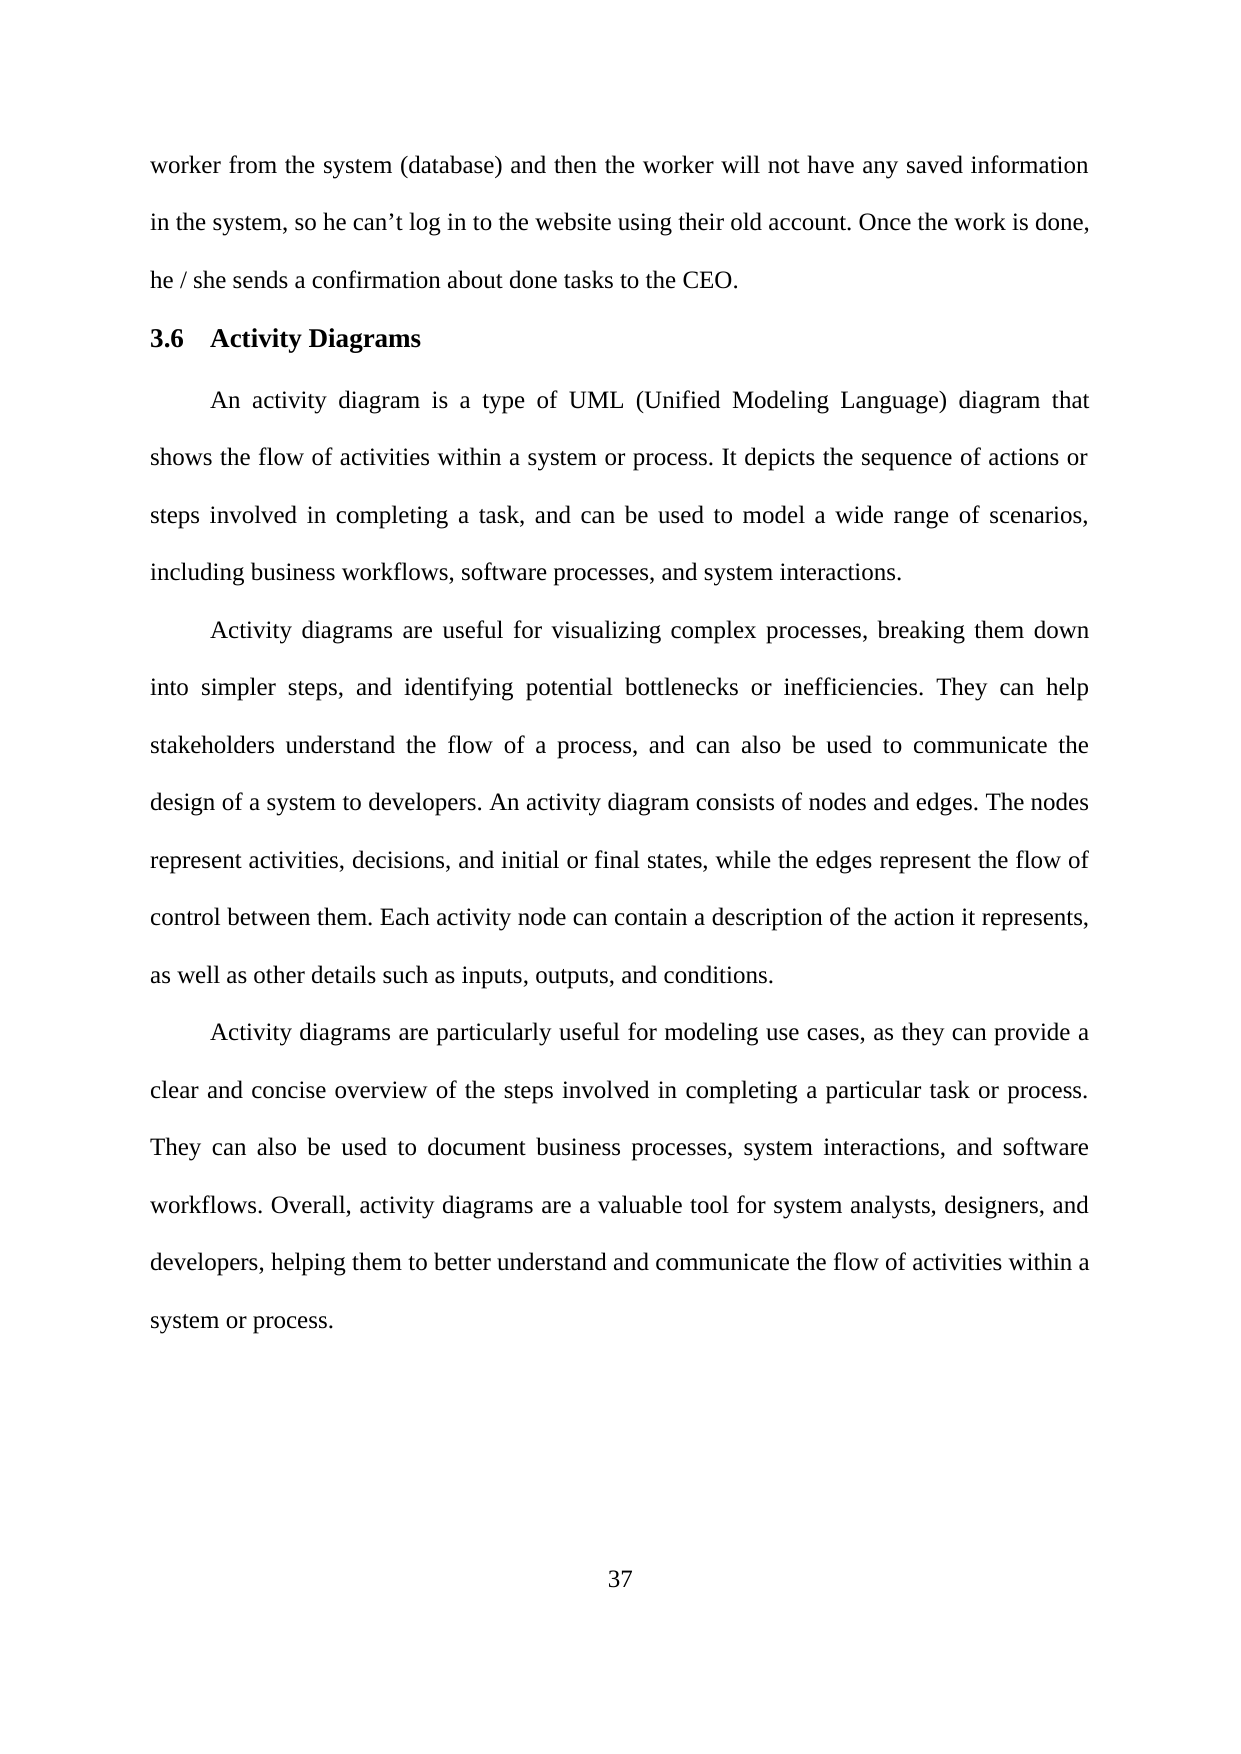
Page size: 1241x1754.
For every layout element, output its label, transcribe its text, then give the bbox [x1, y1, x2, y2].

subtitle Activity Diagrams [150, 322, 1090, 354]
text Activity diagrams are useful for visualizing complex processes, breaking them down into simpler steps, and identifying potential bottlenecks or inefficiencies. They can help stakeholders understand the flow of a process, and can also be used to communicate the design of a system to developers. An activity diagram consists of nodes and edges. The nodes represent activities, decisions, and initial or final states, while the edges represent the flow of control between them. Each activity node can contain a description of the action it represents, as well as other details such as inputs, outputs, and conditions. [150, 615, 1090, 988]
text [150, 150, 1090, 294]
text Activity diagrams are particularly useful for modeling use cases, as they can provide a clear and concise overview of the steps involved in completing a particular task or process. They can also be used to document business processes, system interactions, and software workflows. Overall, activity diagrams are a valuable tool for system analysts, designers, and developers, helping them to better understand and communicate the flow of activities within a system or process. [150, 1017, 1090, 1333]
text An activity diagram is a type of UML (Unified Modeling Language) diagram that shows the flow of activities within a system or process. It depicts the sequence of actions or steps involved in completing a task, and can be used to model a wide range of scenarios, including business workflows, software processes, and system interactions. [150, 385, 1090, 586]
